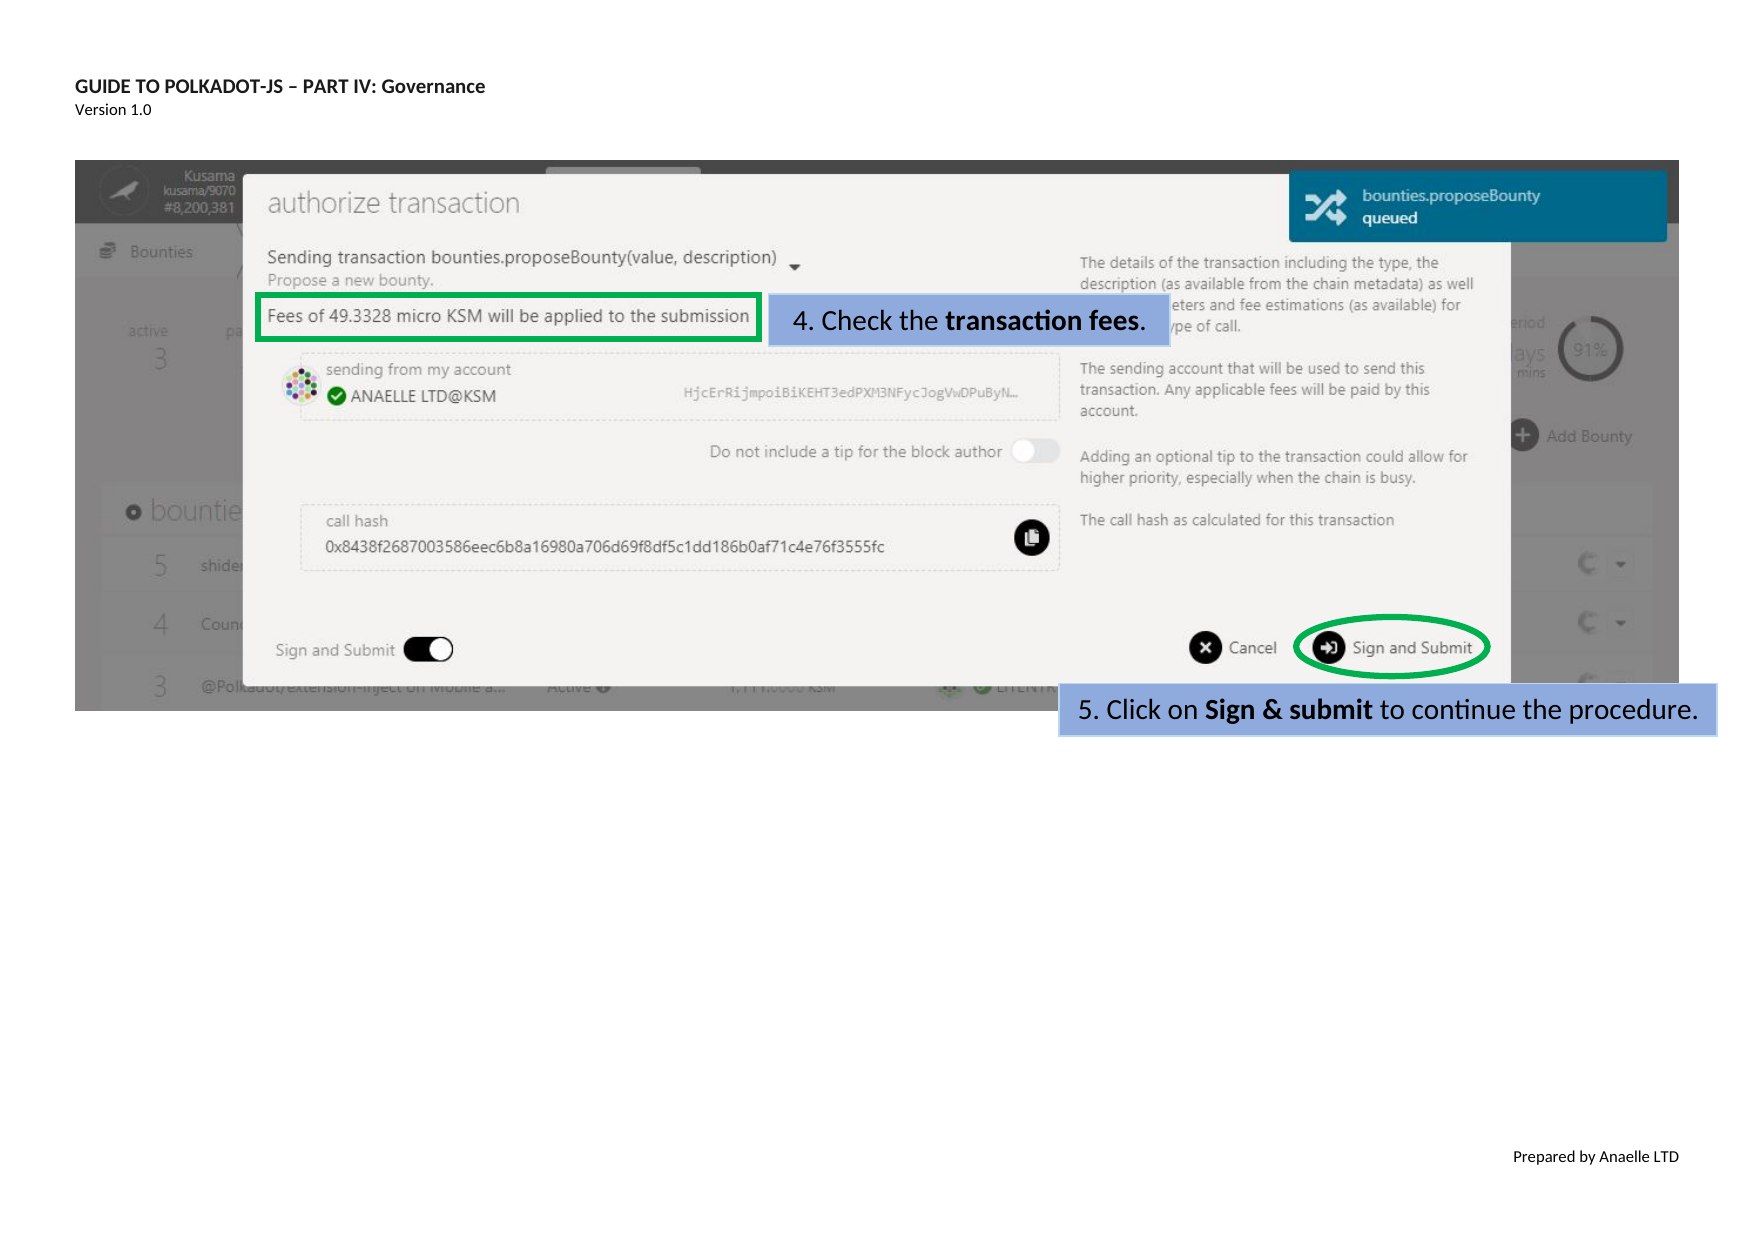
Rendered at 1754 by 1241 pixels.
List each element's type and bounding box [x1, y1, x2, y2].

picture [75, 160, 1679, 711]
